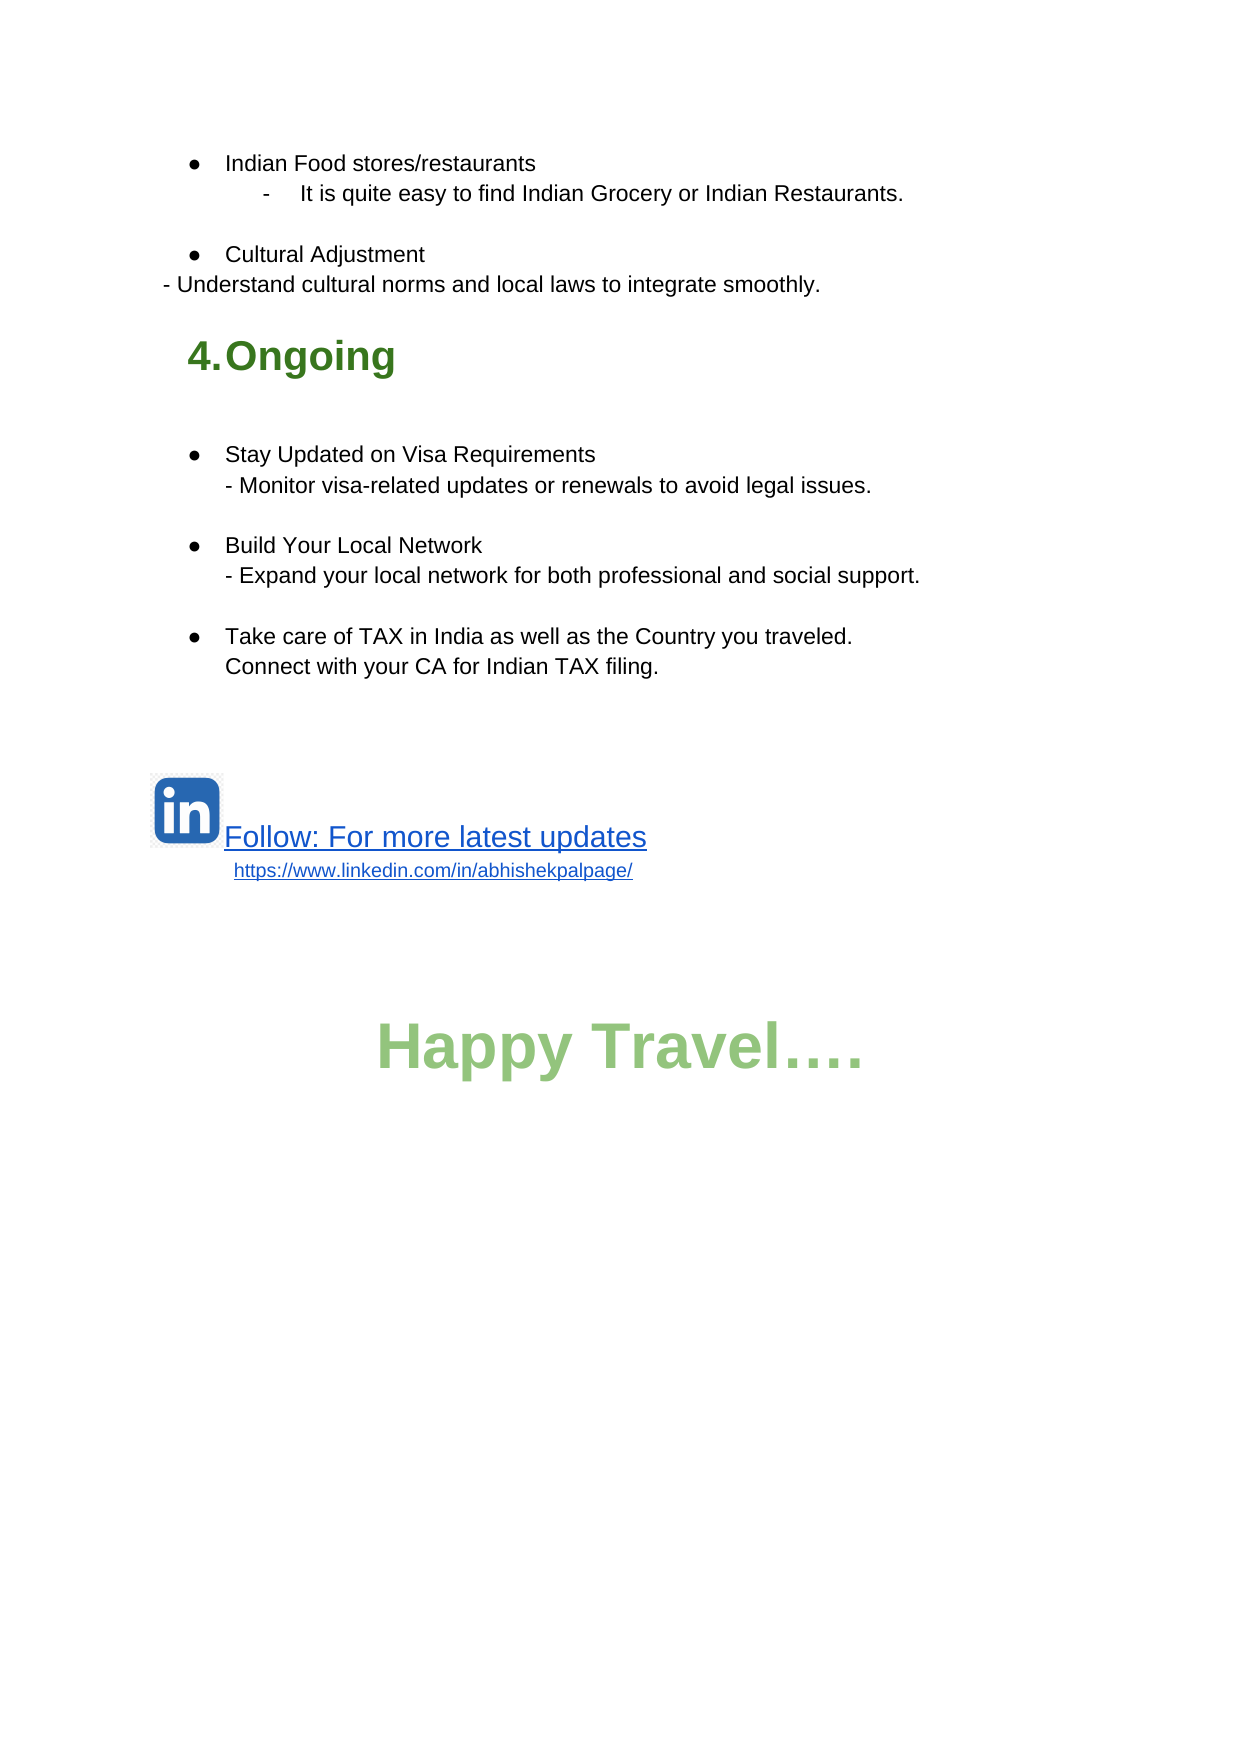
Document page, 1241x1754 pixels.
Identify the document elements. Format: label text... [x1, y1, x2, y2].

text Happy Travel…. [150, 1008, 1090, 1082]
list Indian Food stores/restaurants [187, 150, 1090, 176]
text Follow: For more latest updates [150, 774, 1090, 854]
picture [150, 773, 224, 848]
text - Monitor visa-related updates or renewals to avoid legal issues. [150, 472, 1090, 498]
list Build Your Local Network [187, 532, 1090, 558]
list Cultural Adjustment [187, 241, 1090, 267]
text Connect with your CA for Indian TAX filing. [150, 653, 1090, 679]
list Take care of TAX in India as well as the Country you traveled. [187, 623, 1090, 649]
list Ongoing [187, 331, 1090, 379]
list Stay Updated on Visa Requirements [187, 441, 1090, 468]
text - Understand cultural norms and local laws to integrate smoothly. [150, 271, 1090, 297]
list It is quite easy to find Indian Grocery or Indian Restaurants. [262, 180, 1090, 207]
text https://www.linkedin.com/in/abhishekpalpage/ [150, 859, 1090, 882]
text - Expand your local network for both professional and social support. [150, 562, 1090, 589]
